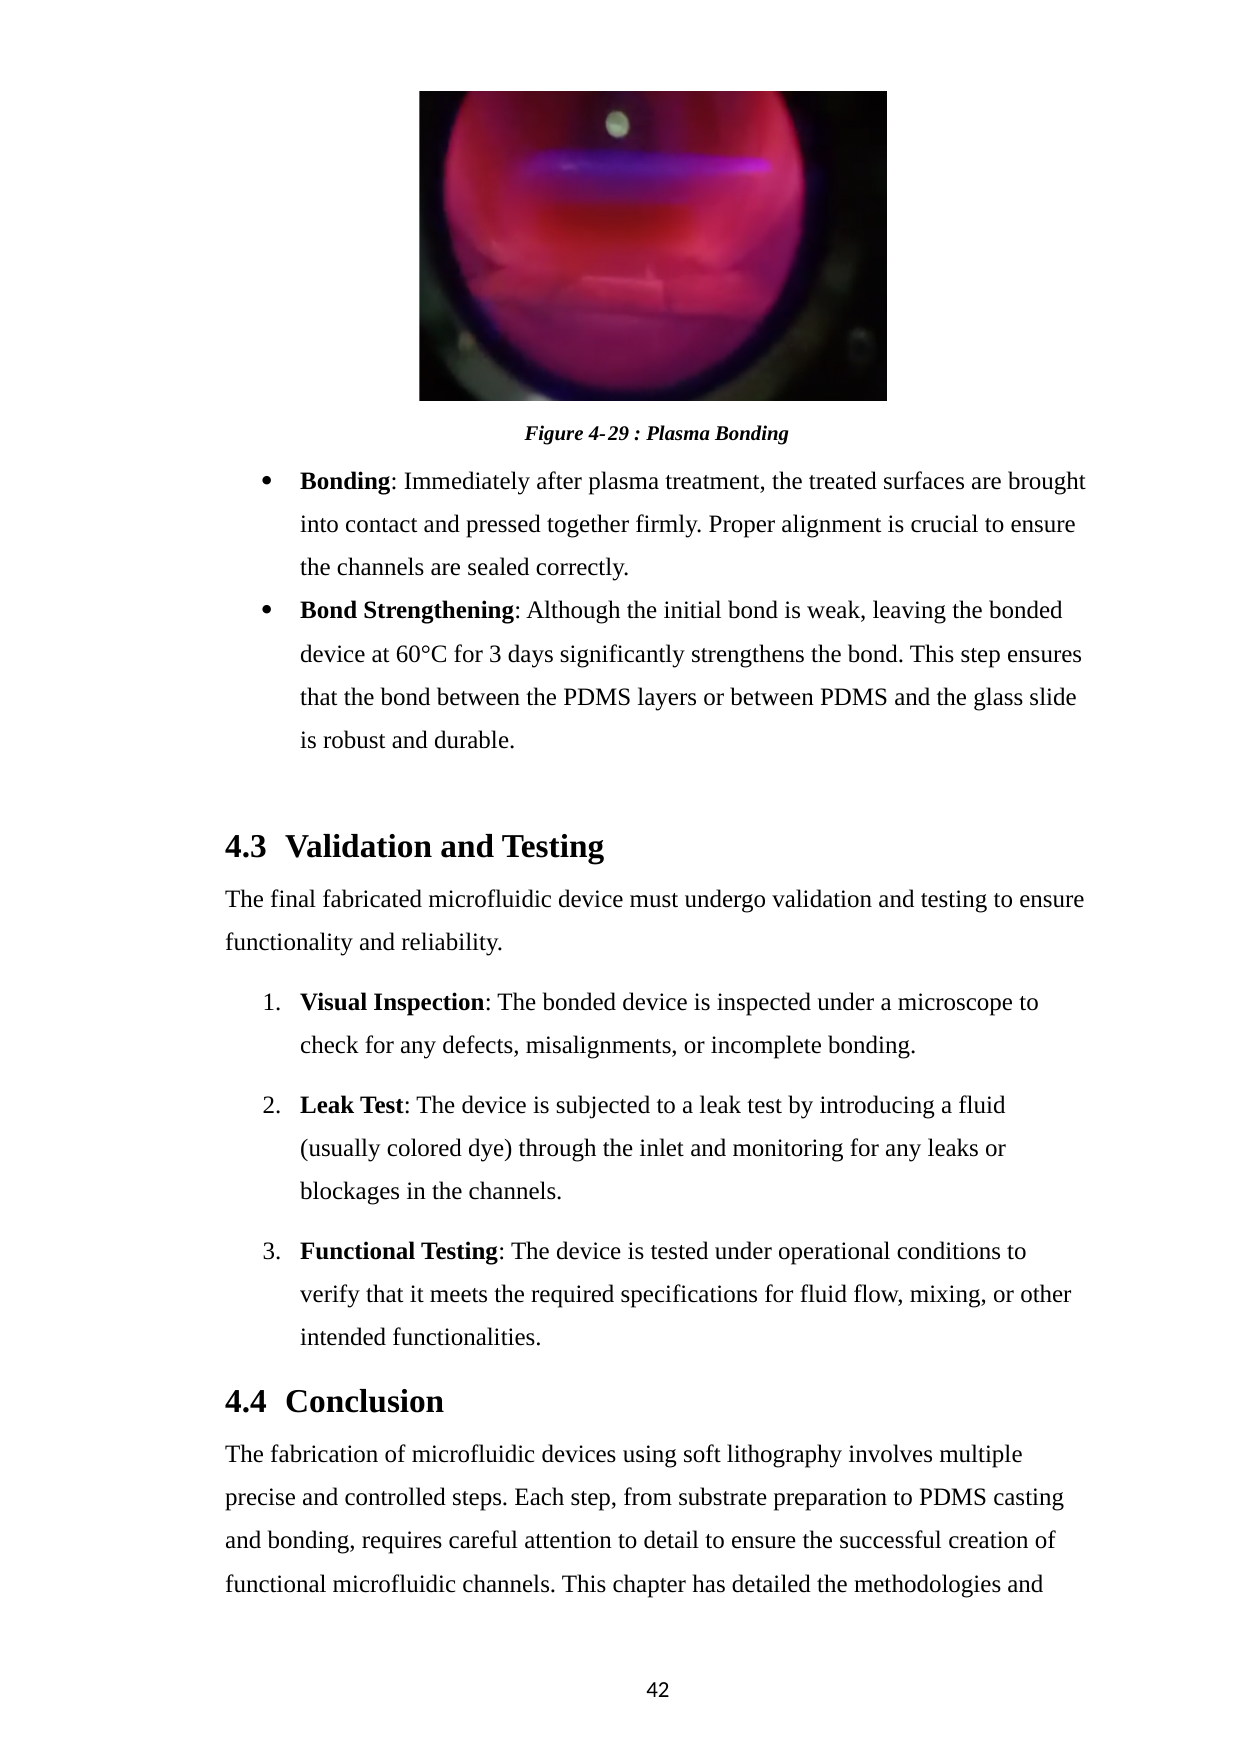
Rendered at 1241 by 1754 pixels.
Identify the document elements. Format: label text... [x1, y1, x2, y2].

list Functional Testing: The device is tested under operational conditions to verify that it meets the required specifications for fluid flow, mixing, or other intended functionalities. [262, 1236, 1090, 1351]
list Leak Test: The device is subjected to a leak test by introducing a fluid (usually colored dye) through the inlet and monitoring for any leaks or blockages in the channels. [262, 1090, 1090, 1205]
list Visual Inspection: The bonded device is inspected under a microscope to check for any defects, misalignments, or incomplete bonding. [262, 987, 1090, 1059]
subtitle Validation and Testing [225, 826, 1090, 865]
list Bond Strengthening: Although the initial bond is weak, leaving the bonded device at 60°C for 3 days significantly strengthens the bond. This step ensures that the bond between the PDMS layers or between PDMS and the glass slide is robust and durable. [262, 596, 1090, 796]
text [225, 1439, 1090, 1597]
subtitle Conclusion [225, 1382, 1090, 1420]
picture [419, 91, 887, 401]
list Bonding: Immediately after plasma treatment, the treated surfaces are brought into contact and pressed together firmly. Proper alignment is crucial to ensure the channels are sealed correctly. [262, 466, 1090, 581]
text The final fabricated microfluidic device must undergo validation and testing to ensure functionality and reliability. [225, 884, 1090, 956]
